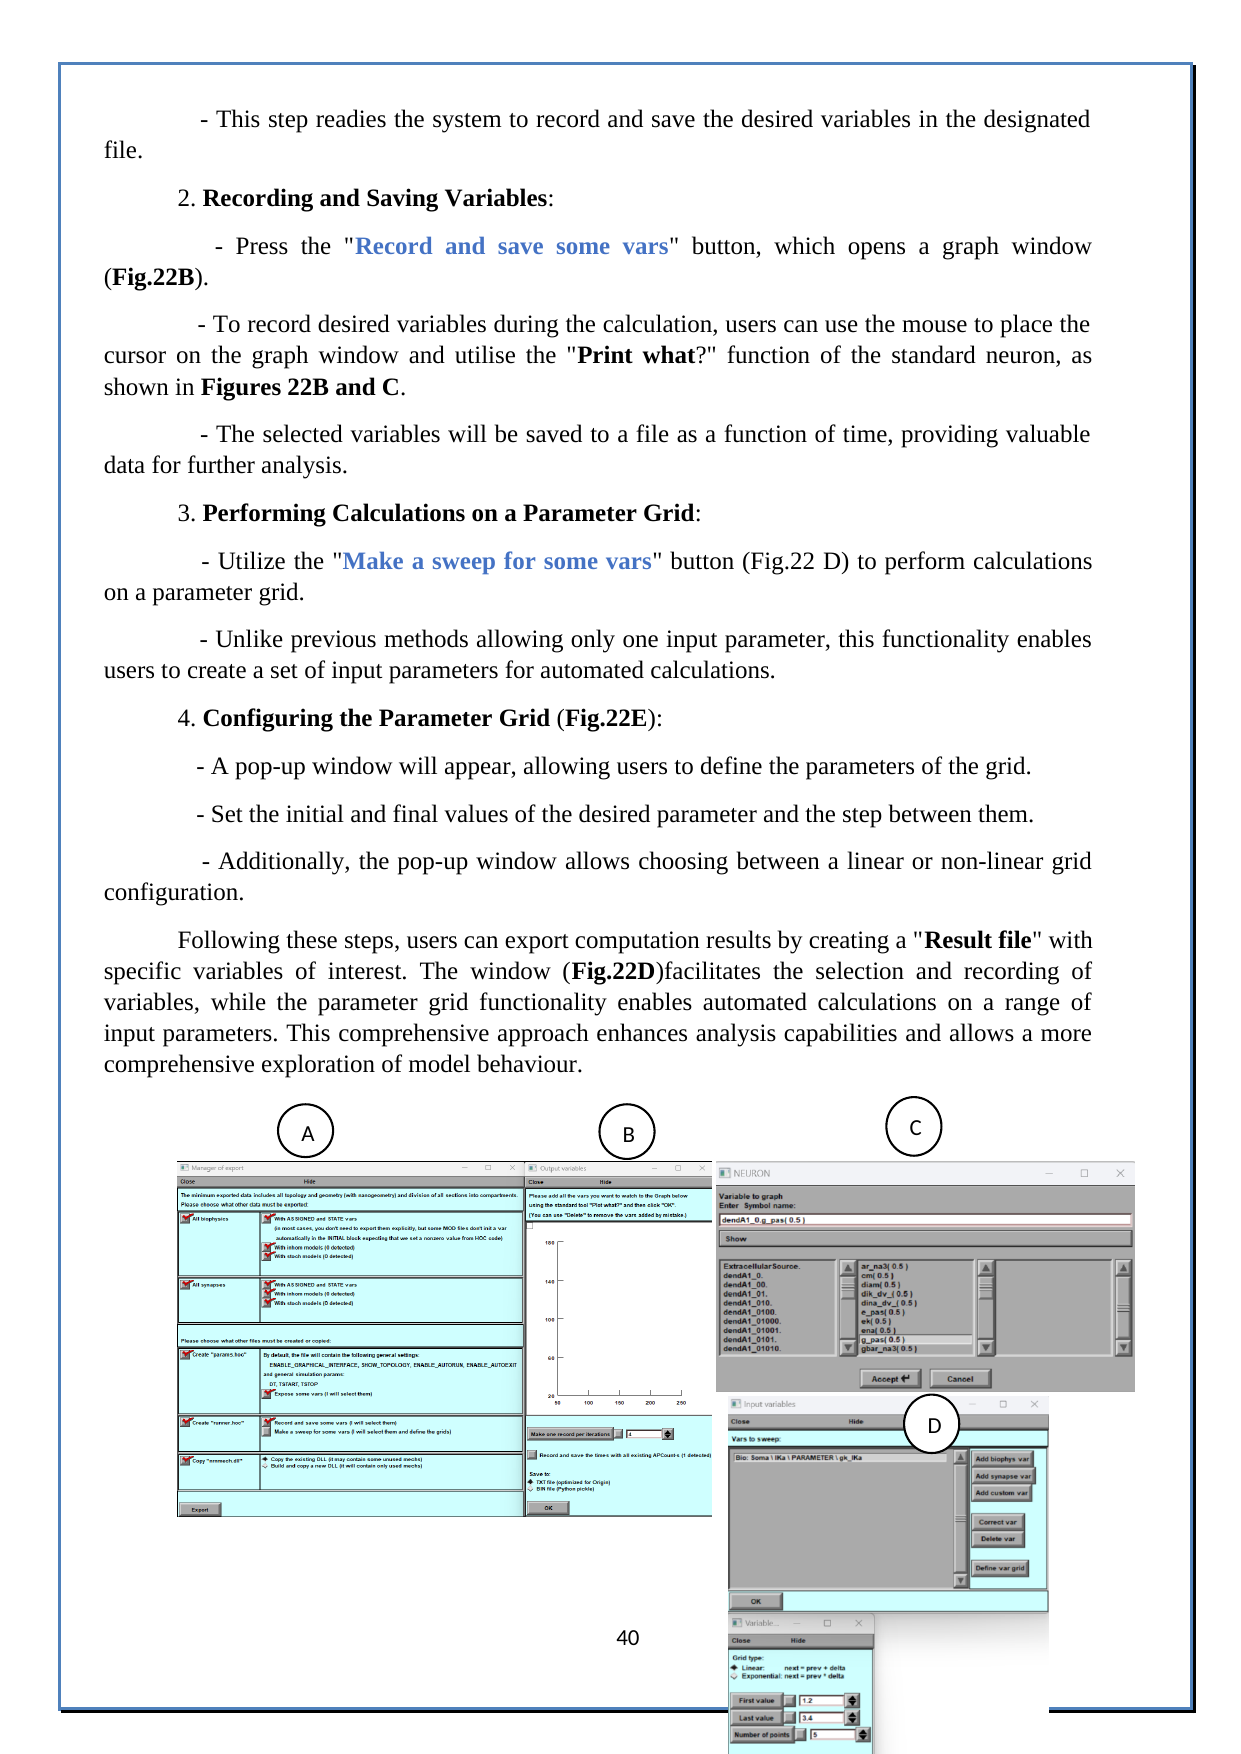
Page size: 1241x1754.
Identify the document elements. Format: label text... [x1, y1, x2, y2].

text - Utilize the "Make a sweep for some vars" button (Fig.22 D) to perform calculations on a parameter grid. [103, 546, 1093, 606]
picture [177, 1161, 712, 1517]
text - To record desired variables during the calculation, users can use the mouse to place the cursor on the graph window and utilise the "Print what?" function of the standard neuron, as shown in Figures 22B and C. [103, 309, 1093, 400]
text - Additionally, the pop-up window allows choosing between a linear or non-linear grid configuration. [103, 846, 1093, 906]
text 2. Recording and Saving Variables: [103, 183, 1093, 212]
text - This step readies the system to record and save the desired variables in the designated file. [103, 104, 1093, 164]
text 3. Performing Calculations on a Parameter Grid: [103, 498, 1093, 527]
text - The selected variables will be saved to a file as a function of time, providing valuable data for further analysis. [103, 419, 1093, 479]
text - Press the "Record and save some vars" button, which opens a graph window (Fig.22B). [103, 231, 1093, 291]
text - Unlike previous methods allowing only one input parameter, this functionality enables users to create a set of input parameters for automated calculations. [103, 624, 1093, 684]
picture [716, 1161, 1135, 1392]
picture [728, 1396, 1049, 1754]
text - Set the initial and final values of the desired parameter and the step between them. [103, 799, 1093, 827]
text - A pop-up window will appear, allowing users to define the parameters of the grid. [103, 751, 1093, 780]
text Following these steps, users can export computation results by creating a "Result file" with specific variables of interest. The window (Fig.22D)facilitates the selection and recording of variables, while the parameter grid functionality enables automated calculations on a range of input parameters. This comprehensive approach enhances analysis capabilities and allows a more comprehensive exploration of model behaviour. [103, 925, 1093, 1078]
text 4. Configuring the Parameter Grid (Fig.22E): [103, 703, 1093, 732]
